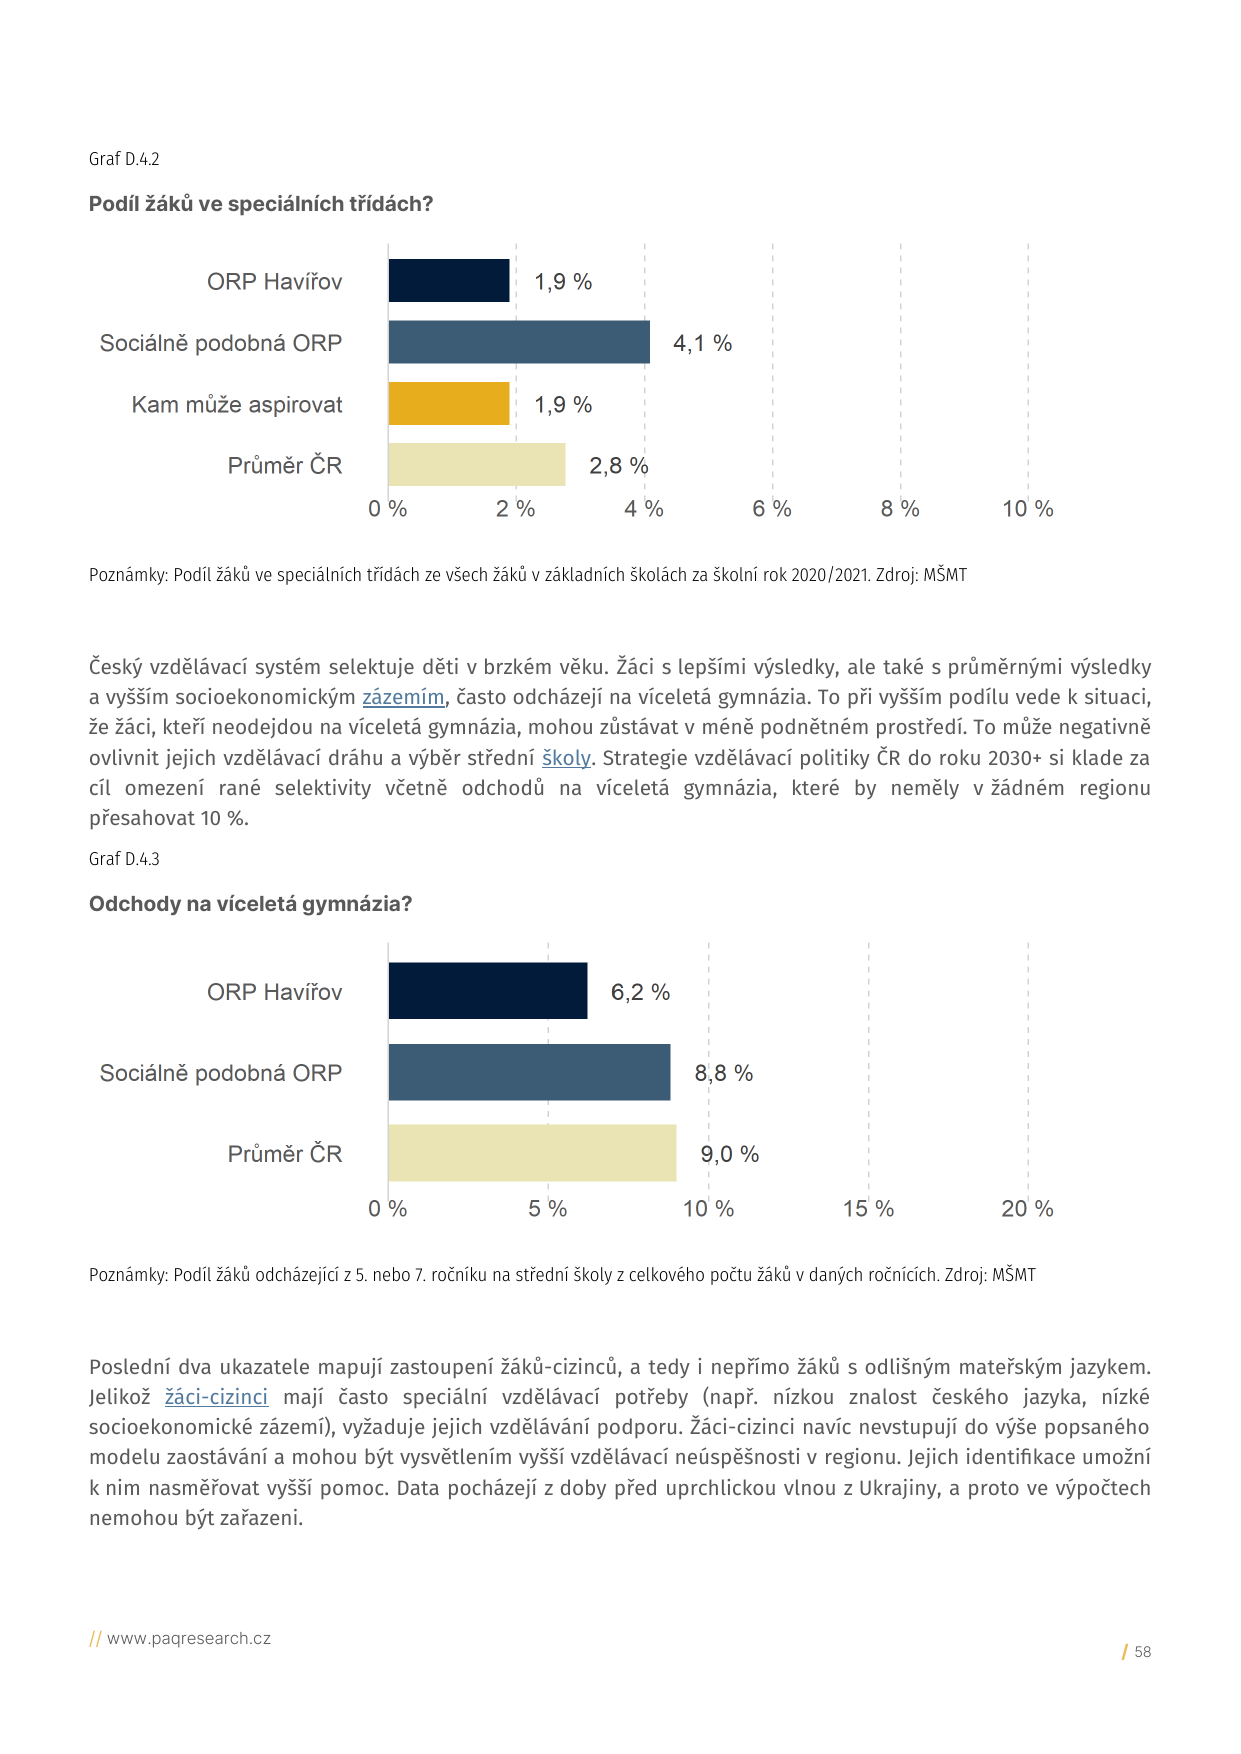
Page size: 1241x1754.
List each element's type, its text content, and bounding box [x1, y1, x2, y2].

picture [88, 916, 1139, 1248]
text Poslední dva ukazatele mapují zastoupení žáků-cizinců, a tedy i nepřímo žáků s odlišným mateřským jazykem. Jelikož žáci-cizinci mají často speciální vzdělávací potřeby (např. nízkou znalost českého jazyka, nízké socioekonomické zázemí), vyžaduje jejich vzdělávání podporu. Žáci-cizinci navíc nevstupují do výše popsaného modelu zaostávání a mohou být vysvětlením vyšší vzdělávací neúspěšnosti v regionu. Jejich identifikace umožní k nim nasměřovat vyšší pomoc. Data pocházejí z doby před uprchlickou vlnou z Ukrajiny, a proto ve výpočtech nemohou být zařazeni. [89, 1349, 1152, 1531]
text Odchody na víceletá gymnázia? [89, 886, 1152, 916]
picture [88, 216, 1139, 548]
text Graf D.4.3 [89, 847, 1152, 870]
text Podíl žáků ve speciálních třídách? [89, 186, 1152, 216]
text Graf D.4.2 [89, 148, 1152, 170]
text Poznámky: Podíl žáků odcházející z 5. nebo 7. ročníku na střední školy z celkového počtu žáků v daných ročnících. Zdroj: MŠMT [89, 1264, 1152, 1287]
text Poznámky: Podíl žáků ve speciálních třídách ze všech žáků v základních školách za školní rok 2020/2021. Zdroj: MŠMT [89, 564, 1152, 587]
text Český vzdělávací systém selektuje děti v brzkém věku. Žáci s lepšími výsledky, ale také s průměrnými výsledky a vyšším socioekonomickým zázemím, často odcházejí na víceletá gymnázia. To při vyšším podílu vede k situaci, že žáci, kteří neodejdou na víceletá gymnázia, mohou zůstávat v méně podnětném prostředí. To může negativně ovlivnit jejich vzdělávací dráhu a výběr střední školy. Strategie vzdělávací politiky ČR do roku 2030+ si klade za cíl omezení rané selektivity včetně odchodů na víceletá gymnázia, které by neměly v žádném regionu přesahovat 10 %. [89, 649, 1152, 831]
